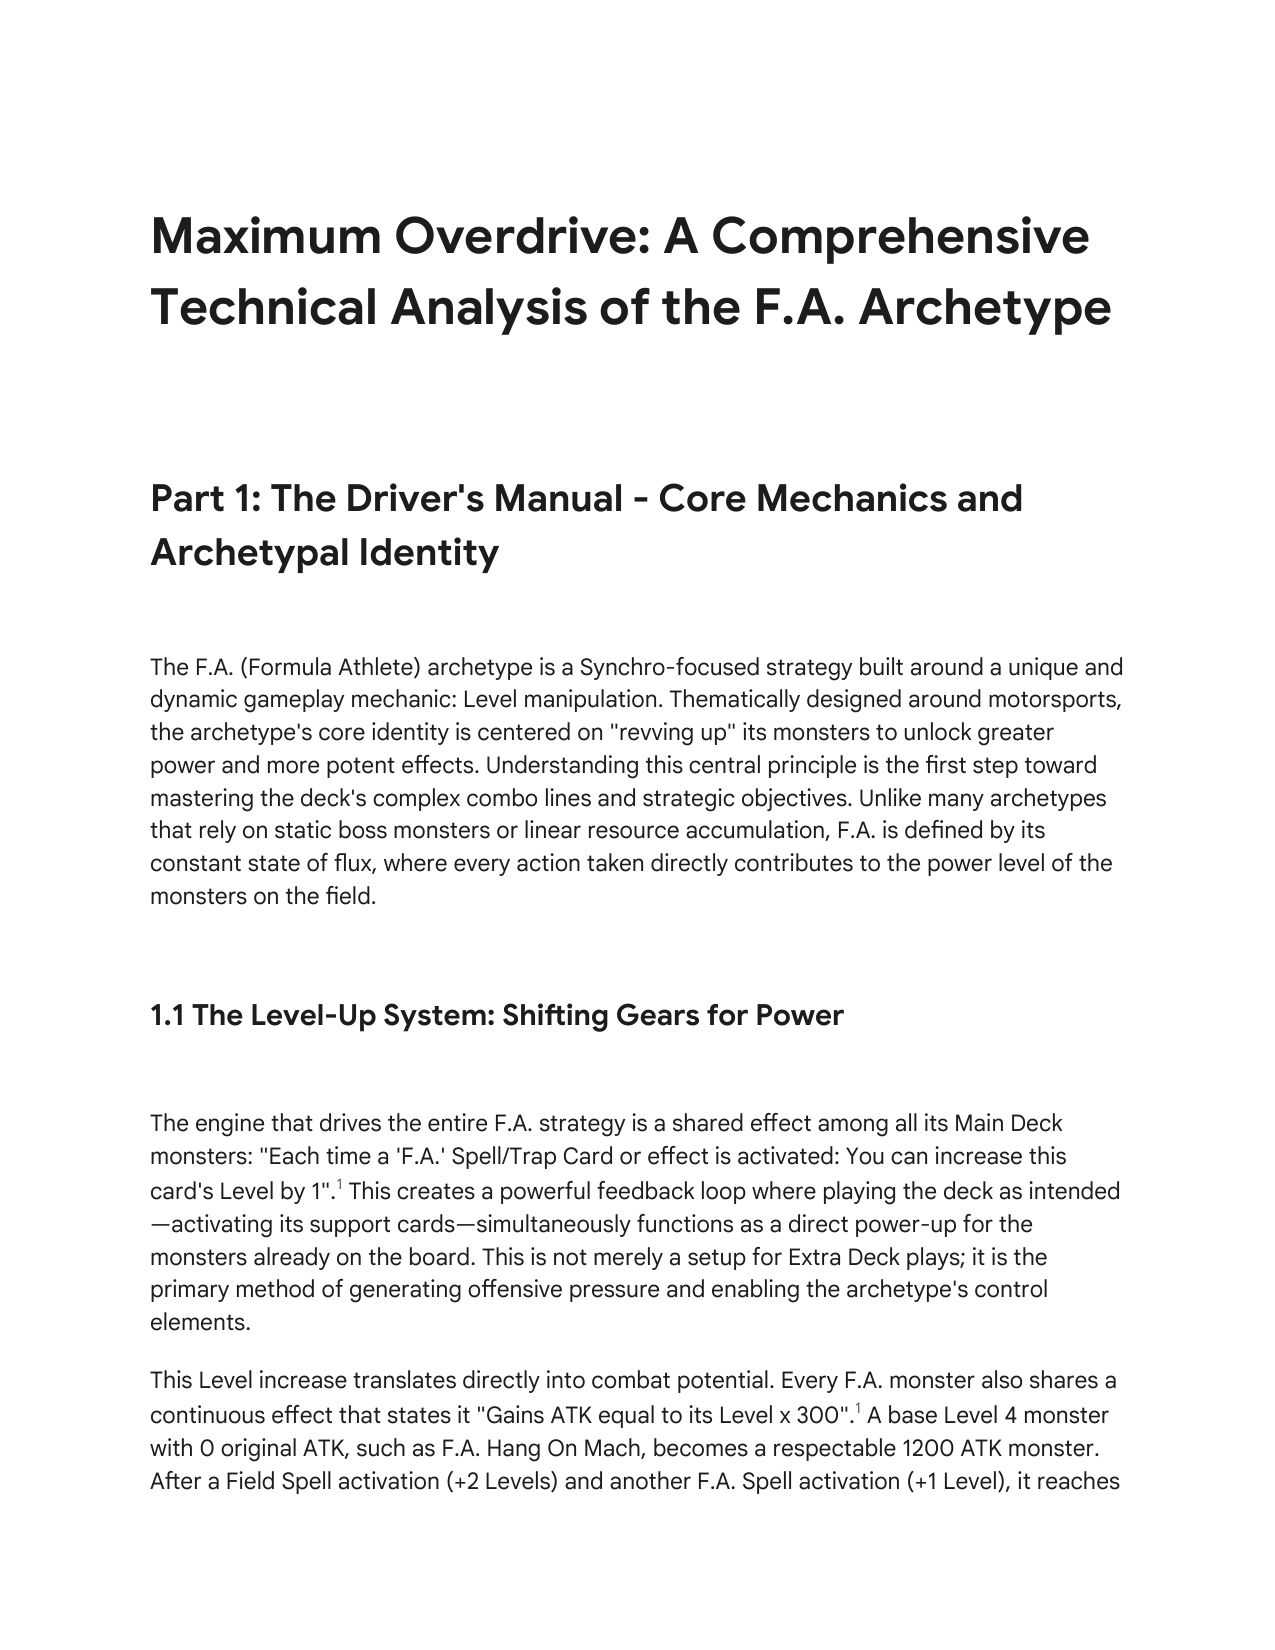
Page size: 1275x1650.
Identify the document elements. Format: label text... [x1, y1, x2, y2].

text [150, 1366, 1125, 1496]
subtitle Part 1: The Driver's Manual - Core Mechanics and Archetypal Identity [150, 476, 1125, 576]
subtitle 1.1 The Level-Up System: Shifting Gears for Power [150, 997, 1125, 1034]
text The engine that drives the entire F.A. strategy is a shared effect among all its Main Deck monsters: "Each time a 'F.A.' Spell/Trap Card or effect is activated: You can increase this card's Level by 1".1 This creates a powerful feedback loop where playing the deck as intended—activating its support cards—simultaneously functions as a direct power-up for the monsters already on the board. This is not merely a setup for Extra Deck plays; it is the primary method of generating offensive pressure and enabling the archetype's control elements. [150, 1109, 1125, 1337]
text The F.A. (Formula Athlete) archetype is a Synchro-focused strategy built around a unique and dynamic gameplay mechanic: Level manipulation. Thematically designed around motorsports, the archetype's core identity is centered on "revving up" its monsters to unlock greater power and more potent effects. Understanding this central principle is the first step toward mastering the deck's complex combo lines and strategic objectives. Unlike many archetypes that rely on static boss monsters or linear resource accumulation, F.A. is defined by its constant state of flux, where every action taken directly contributes to the power level of the monsters on the field. [150, 653, 1125, 911]
subtitle Maximum Overdrive: A Comprehensive Technical Analysis of the F.A. Archetype [150, 205, 1125, 339]
